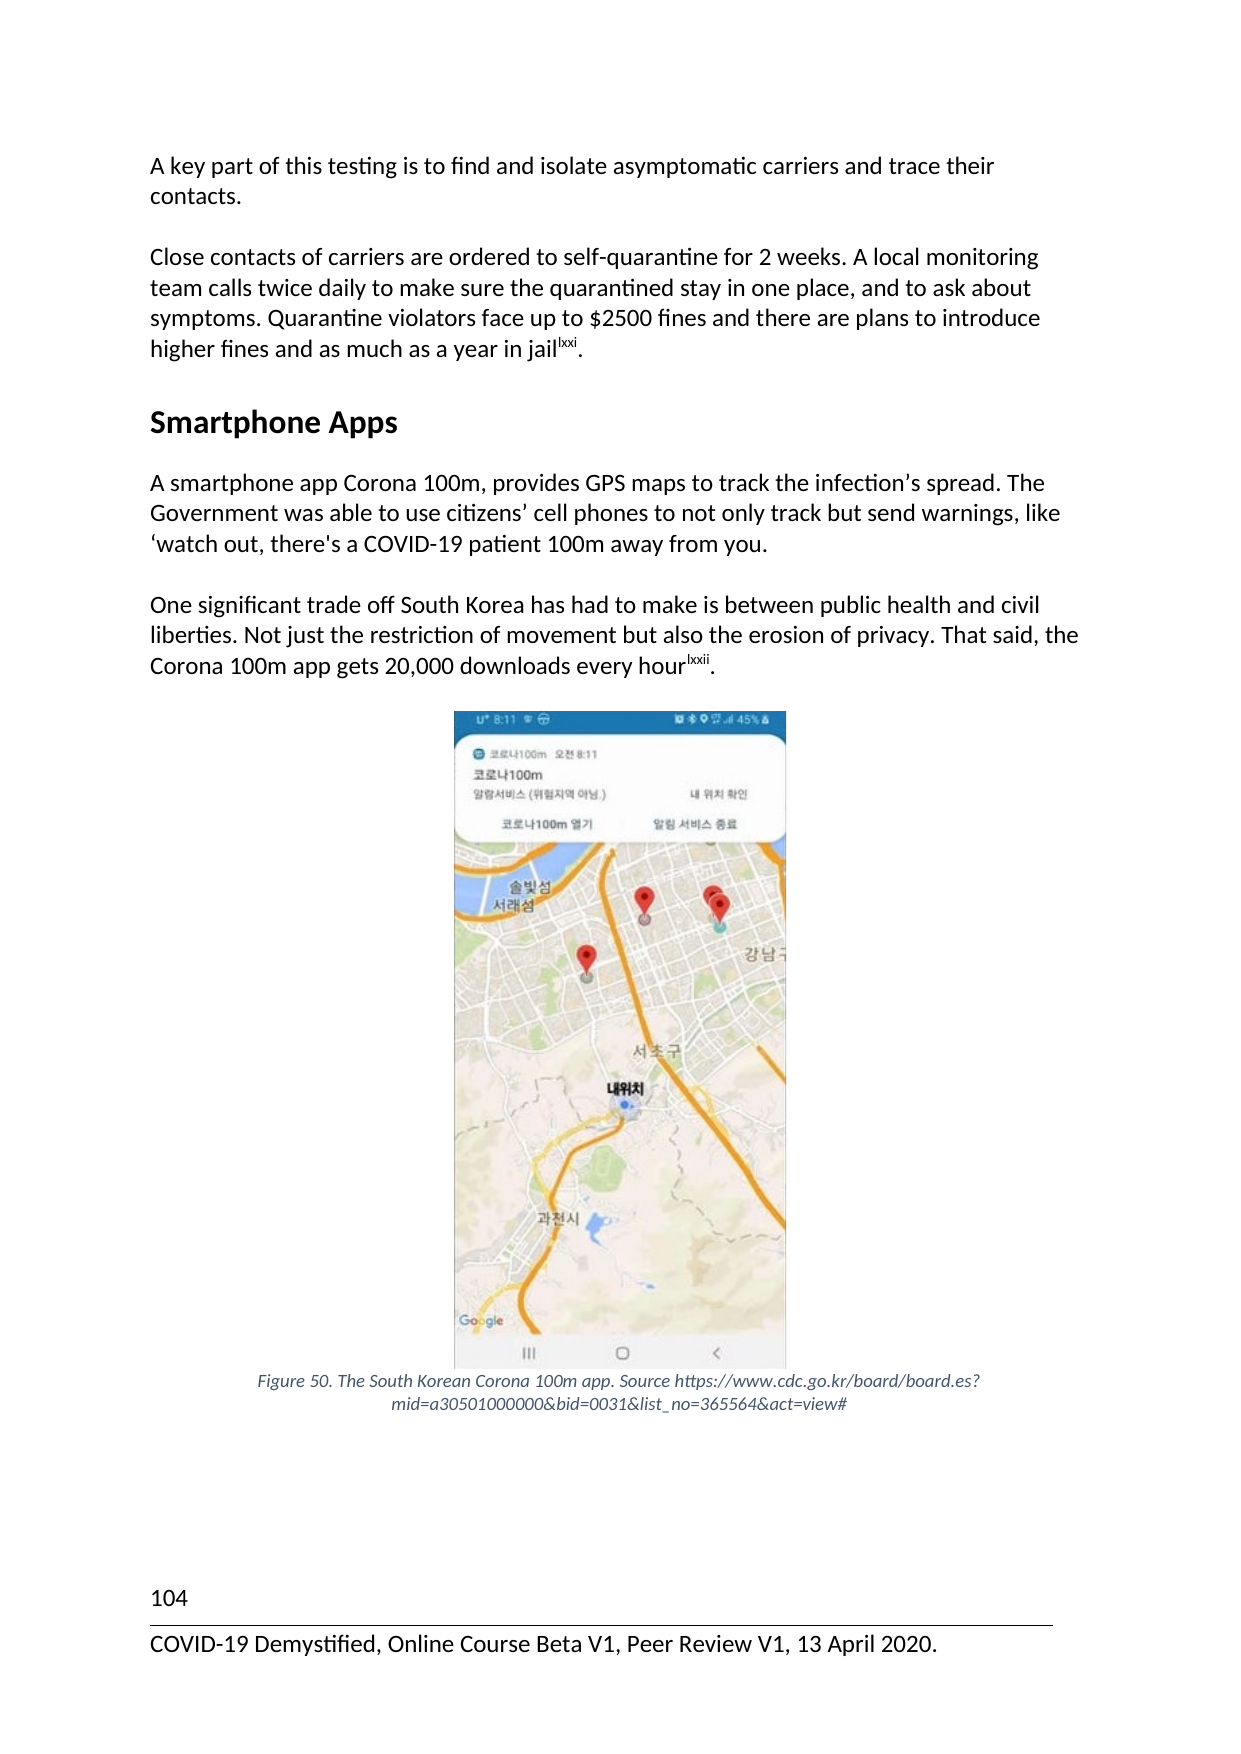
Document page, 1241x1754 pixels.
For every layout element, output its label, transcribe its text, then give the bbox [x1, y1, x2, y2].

picture [454, 711, 787, 1369]
text A smartphone app Corona 100m, provides GPS maps to track the infection’s spread. The Government was able to use citizens’ cell phones to not only track but send warnings, like ‘watch out, there's a COVID-19 patient 100m away from you. [150, 467, 1090, 558]
subtitle Smartphone Apps [150, 401, 1090, 442]
text One significant trade off South Korea has had to make is between public health and civil liberties. Not just the restriction of movement but also the erosion of privacy. That said, the Corona 100m app gets 20,000 downloads every hour. [150, 589, 1090, 681]
text A key part of this testing is to find and isolate asymptomatic carriers and trace their contacts. [150, 150, 1090, 211]
text Close contacts of carriers are ordered to self-quarantine for 2 weeks. A local monitoring team calls twice daily to make sure the quarantined stay in one place, and to ask about symptoms. Quarantine violators face up to $2500 fines and there are plans to introduce higher fines and as much as a year in jail. [150, 242, 1090, 364]
